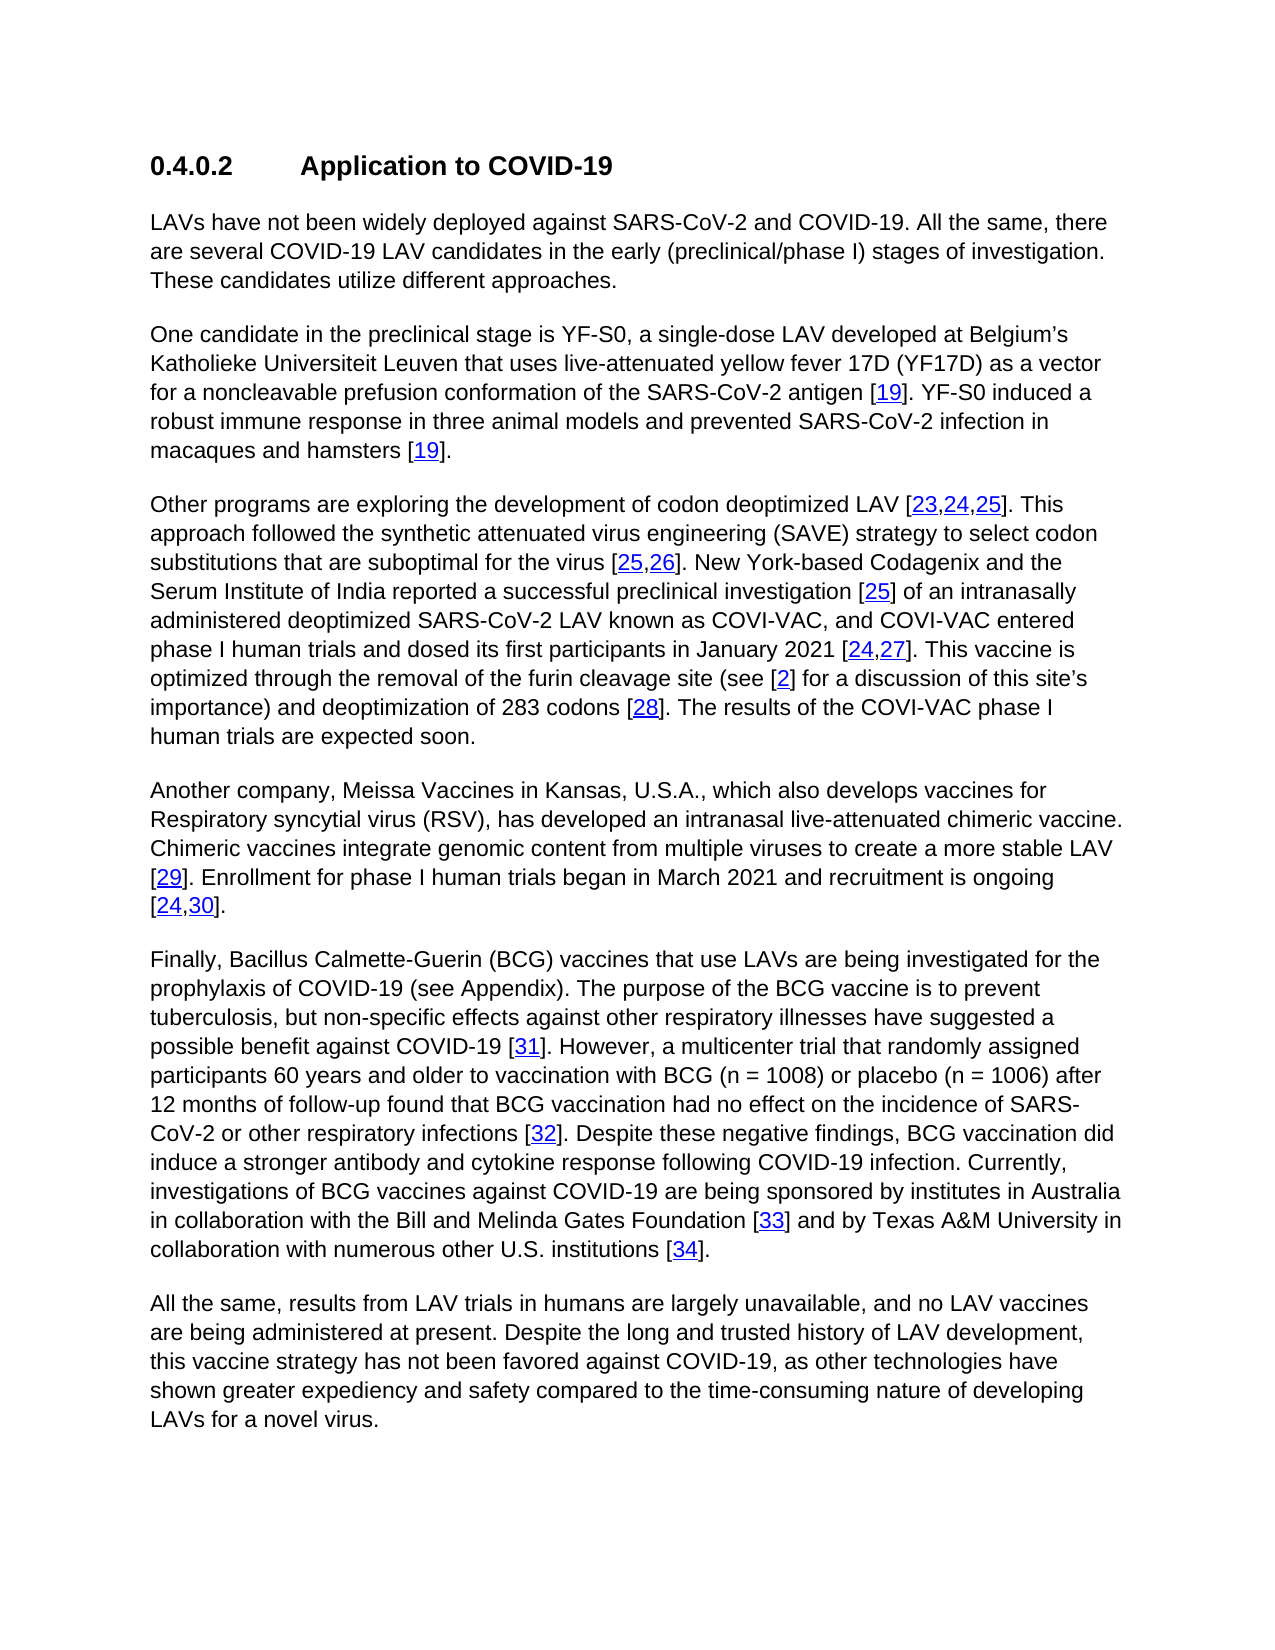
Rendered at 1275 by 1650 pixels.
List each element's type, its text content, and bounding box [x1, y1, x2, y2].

text One candidate in the preclinical stage is YF-S0, a single-dose LAV developed at Belgium’s Katholieke Universiteit Leuven that uses live-attenuated yellow fever 17D (YF17D) as a vector for a noncleavable prefusion conformation of the SARS-CoV-2 antigen [19]. YF-S0 induced a robust immune response in three animal models and prevented SARS-CoV-2 infection in macaques and hamsters [19]. [150, 321, 1125, 463]
text LAVs have not been widely deployed against SARS-CoV-2 and COVID-19. All the same, there are several COVID-19 LAV candidates in the early (preclinical/phase I) stages of investigation. These candidates utilize different approaches. [150, 209, 1125, 294]
subtitle 0.4.0.2 Application to COVID-19 [150, 150, 1125, 181]
text Other programs are exploring the development of codon deoptimized LAV [23,24,25]. This approach followed the synthetic attenuated virus engineering (SAVE) strategy to select codon substitutions that are suboptimal for the virus [25,26]. New York-based Codagenix and the Serum Institute of India reported a successful preclinical investigation [25] of an intranasally administered deoptimized SARS-CoV-2 LAV known as COVI-VAC, and COVI-VAC entered phase I human trials and dosed its first participants in January 2021 [24,27]. This vaccine is optimized through the removal of the furin cleavage site (see [2] for a discussion of this site’s importance) and deoptimization of 283 codons [28]. The results of the COVI-VAC phase I human trials are expected soon. [150, 491, 1125, 749]
text Finally, Bacillus Calmette-Guerin (BCG) vaccines that use LAVs are being investigated for the prophylaxis of COVID-19 (see Appendix). The purpose of the BCG vaccine is to prevent tuberculosis, but non-specific effects against other respiratory illnesses have suggested a possible benefit against COVID-19 [31]. However, a multicenter trial that randomly assigned participants 60 years and older to vaccination with BCG (n = 1008) or placebo (n = 1006) after 12 months of follow-up found that BCG vaccination had no effect on the incidence of SARS-CoV-2 or other respiratory infections [32]. Despite these negative findings, BCG vaccination did induce a stronger antibody and cytokine response following COVID-19 infection. Currently, investigations of BCG vaccines against COVID-19 are being sponsored by institutes in Australia in collaboration with the Bill and Melinda Gates Foundation [33] and by Texas A&M University in collaboration with numerous other U.S. institutions [34]. [150, 946, 1125, 1262]
text All the same, results from LAV trials in humans are largely unavailable, and no LAV vaccines are being administered at present. Despite the long and trusted history of LAV development, this vaccine strategy has not been favored against COVID-19, as other technologies have shown greater expediency and safety compared to the time-consuming nature of developing LAVs for a novel virus. [150, 1290, 1125, 1432]
text Another company, Meissa Vaccines in Kansas, U.S.A., which also develops vaccines for Respiratory syncytial virus (RSV), has developed an intranasal live-attenuated chimeric vaccine. Chimeric vaccines integrate genomic content from multiple viruses to create a more stable LAV [29]. Enrollment for phase I human trials began in March 2021 and recruitment is ongoing [24,30]. [150, 777, 1125, 919]
